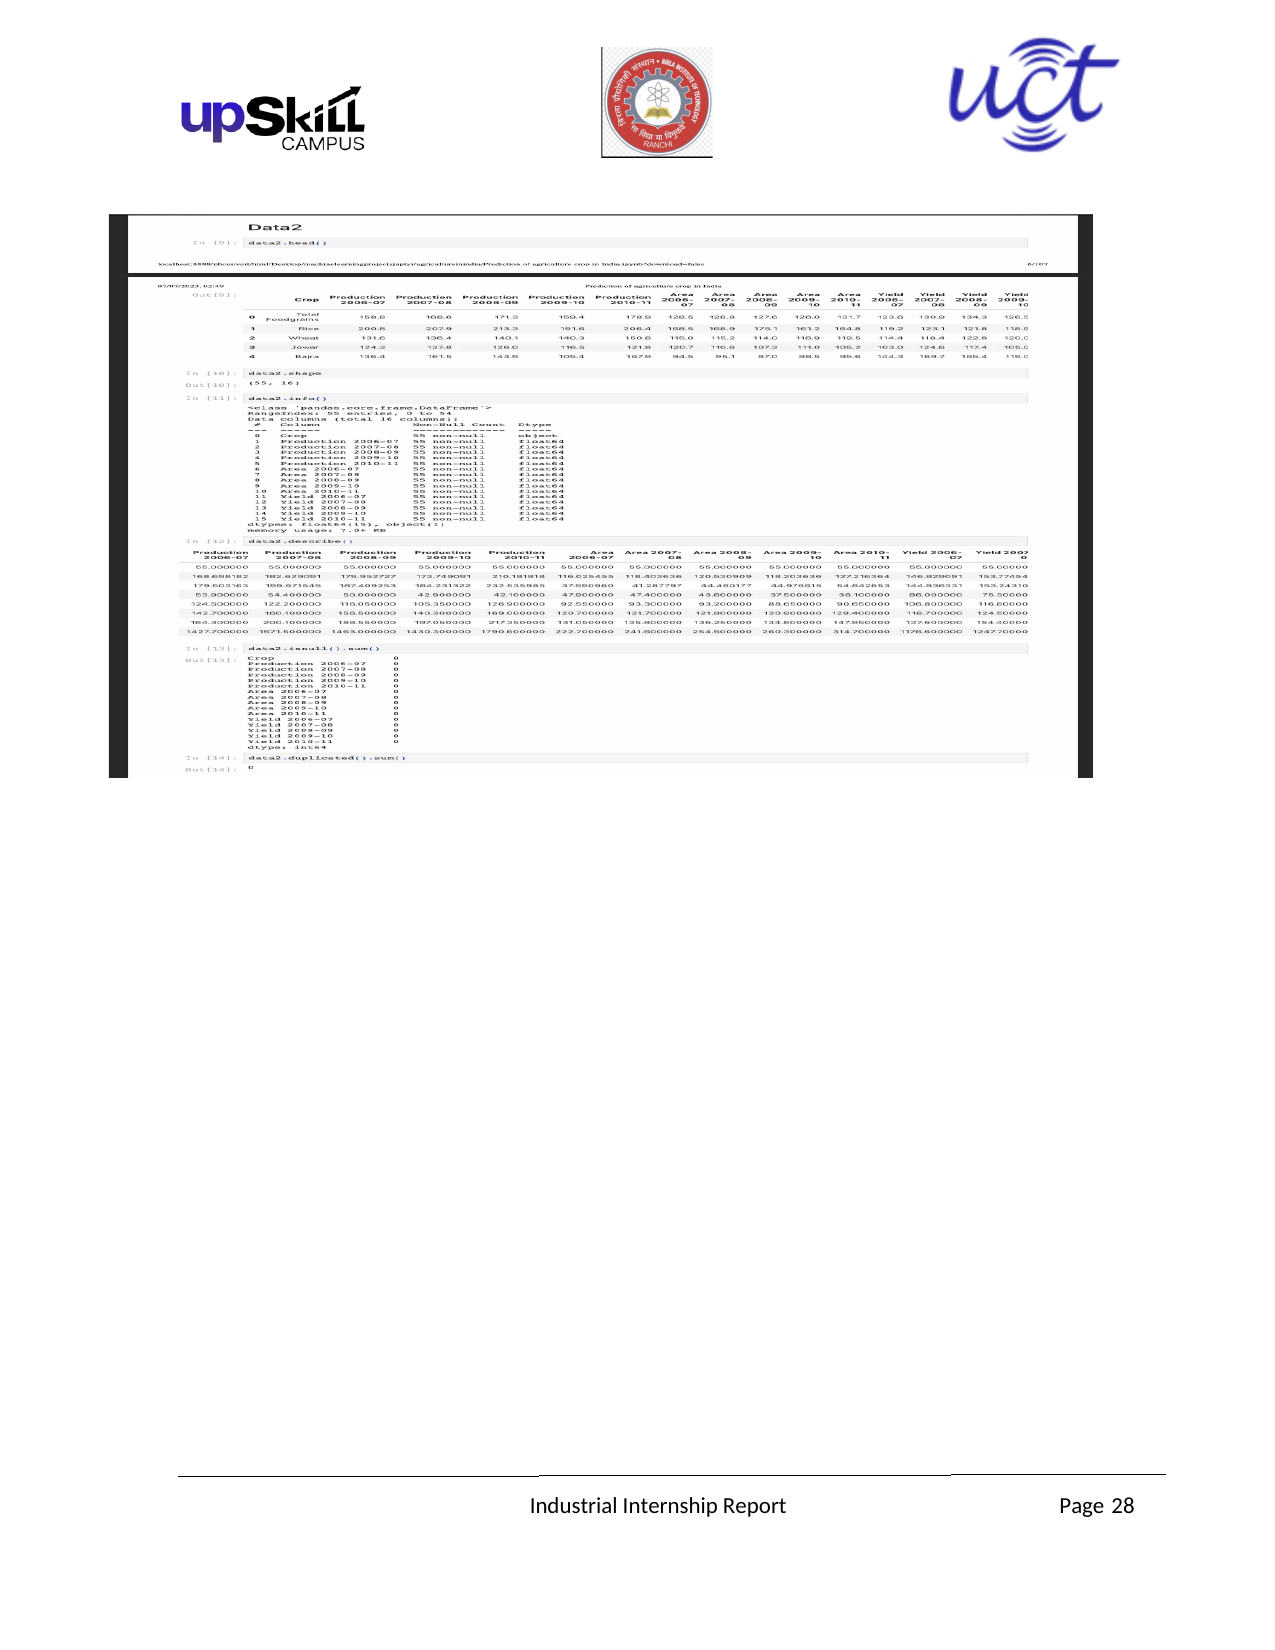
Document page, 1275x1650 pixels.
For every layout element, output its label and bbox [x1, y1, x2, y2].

picture [601, 47, 713, 158]
picture [150, 73, 396, 154]
picture [108, 214, 1093, 778]
picture [946, 28, 1125, 154]
